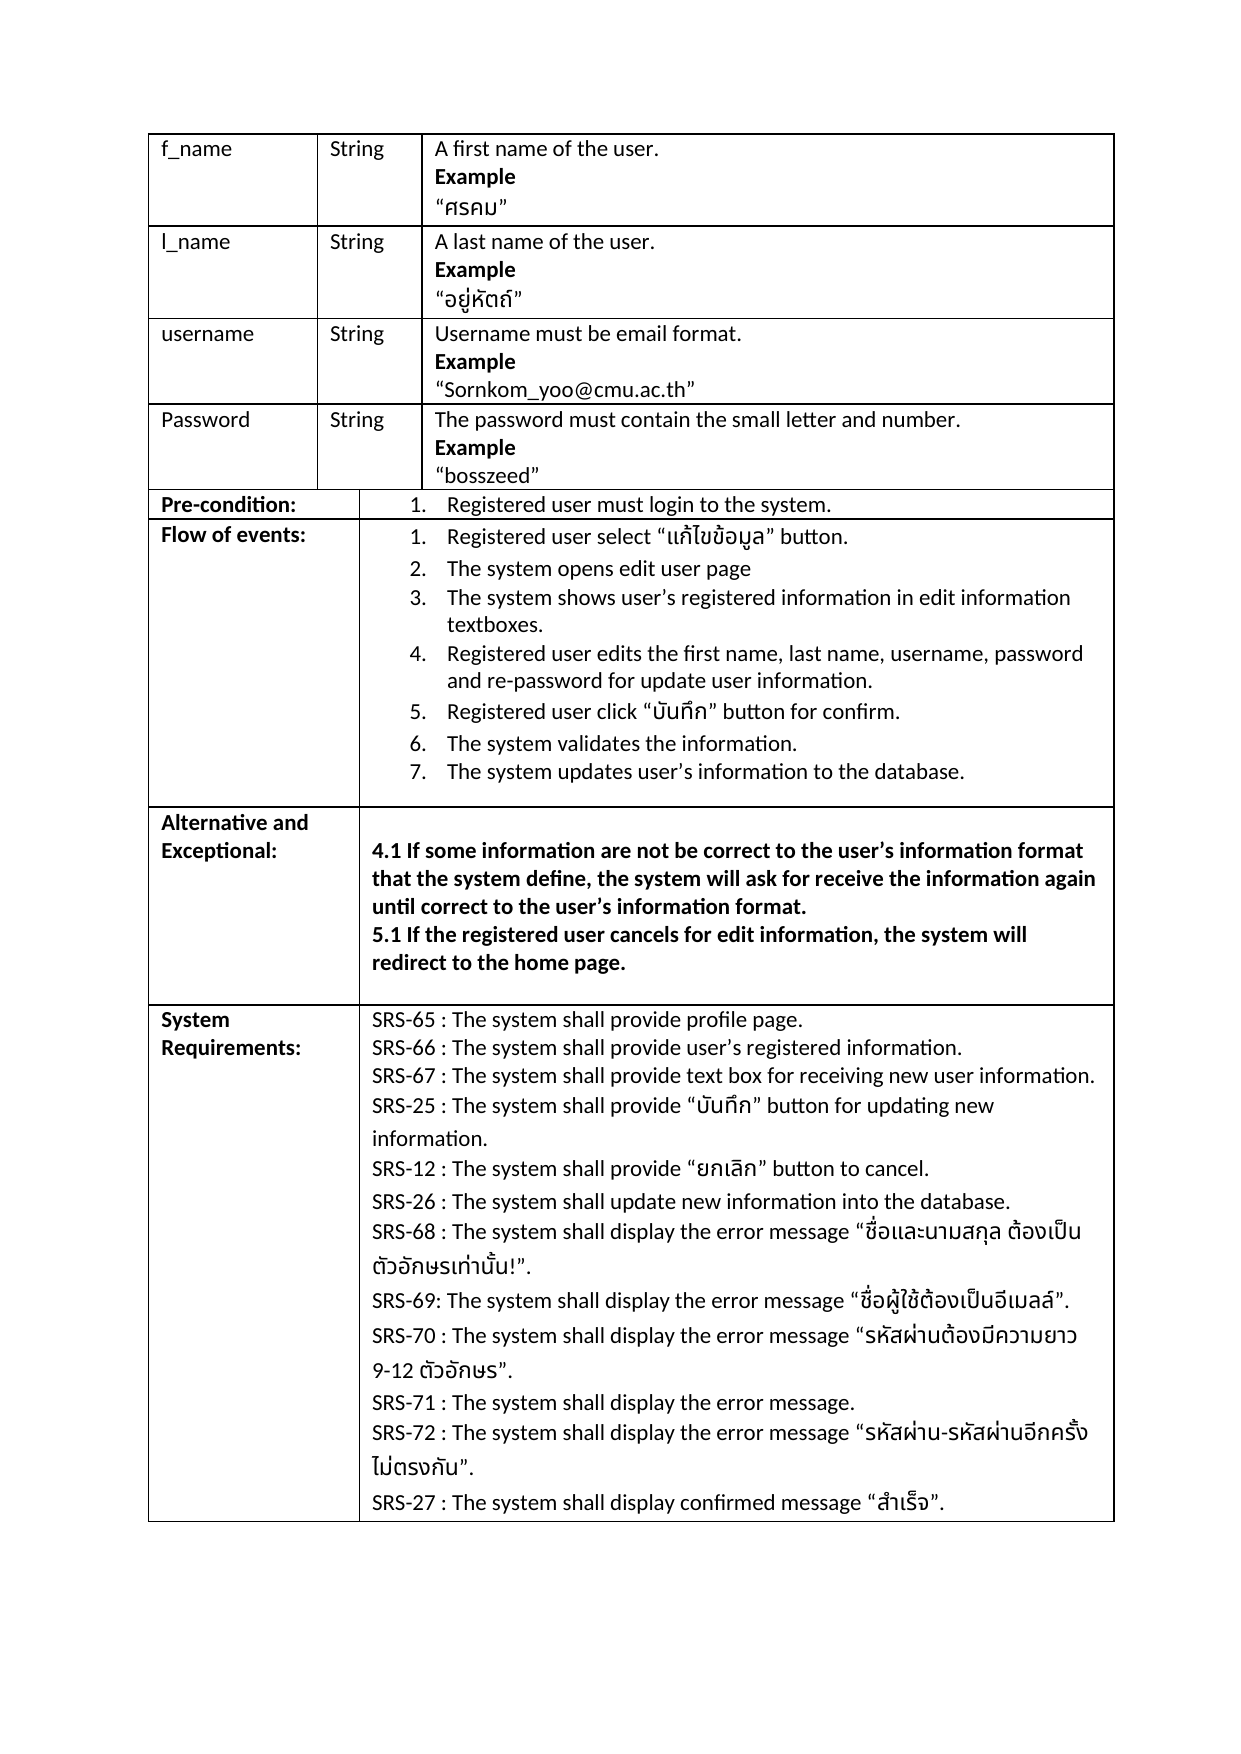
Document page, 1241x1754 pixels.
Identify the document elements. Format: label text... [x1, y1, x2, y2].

table_cell username [149, 319, 317, 403]
table_cell System Requirements: [149, 1006, 359, 1521]
table_cell String [318, 319, 421, 403]
table_cell Flow of events: [149, 520, 359, 806]
table_cell SRS-65 : The system shall provide profile page. SRS-66 : The system shall provide user’s registered information. SRS-67 : The system shall provide text box for receiving new user information. SRS-25 : The system shall provide “บันทึก” button for updating new information. SRS-12 : The system shall provide “ยกเลิก” button to cancel. SRS-26 : The system shall update new information into the database. SRS-68 : The system shall display the error message “ชื่อและนามสกุล ต้องเป็นตัวอักษรเท่านั้น!”. SRS-69: The system shall display the error message “ชื่อผู้ใช้ต้องเป็นอีเมลล์”. SRS-70 : The system shall display the error message “รหัสผ่านต้องมีความยาว 9-12 ตัวอักษร”. SRS-71 : The system shall display the error message. SRS-72 : The system shall display the error message “รหัสผ่าน-รหัสผ่านอีกครั้ง ไม่ตรงกัน”. SRS-27 : The system shall display confirmed message “สำเร็จ”. [360, 1006, 1113, 1521]
table_cell String [318, 135, 421, 225]
table_cell Alternative and Exceptional: [149, 808, 359, 1004]
table_cell l_name [149, 227, 317, 317]
table_cell String [318, 227, 421, 317]
table_cell Pre-condition: [149, 490, 359, 518]
table_cell Username must be email format. Example “Sornkom_yoo@cmu.ac.th” [423, 319, 1113, 403]
table_cell Registered user select “แก้ไขข้อมูล” button. The system opens edit user page The system shows user’s registered information in edit information textboxes. Registered user edits the first name, last name, username, password and re-password for update user information. Registered user click “บันทึก” button for confirm. The system validates the information. The system updates user’s information to the database. [360, 520, 1113, 806]
table_cell f_name [149, 135, 317, 225]
table_cell 4.1 If some information are not be correct to the user’s information format that the system define, the system will ask for receive the information again until correct to the user’s information format. 5.1 If the registered user cancels for edit information, the system will redirect to the home page. [360, 808, 1113, 1004]
table_cell A first name of the user. Example “ศรคม” [423, 135, 1113, 225]
table_cell Password [149, 405, 317, 489]
table_cell String [318, 405, 421, 489]
table_cell Registered user must login to the system. [360, 490, 1113, 518]
table_cell A last name of the user. Example “อยู่หัตถ์” [423, 227, 1113, 317]
table_cell The password must contain the small letter and number. Example “bosszeed” [423, 405, 1113, 489]
